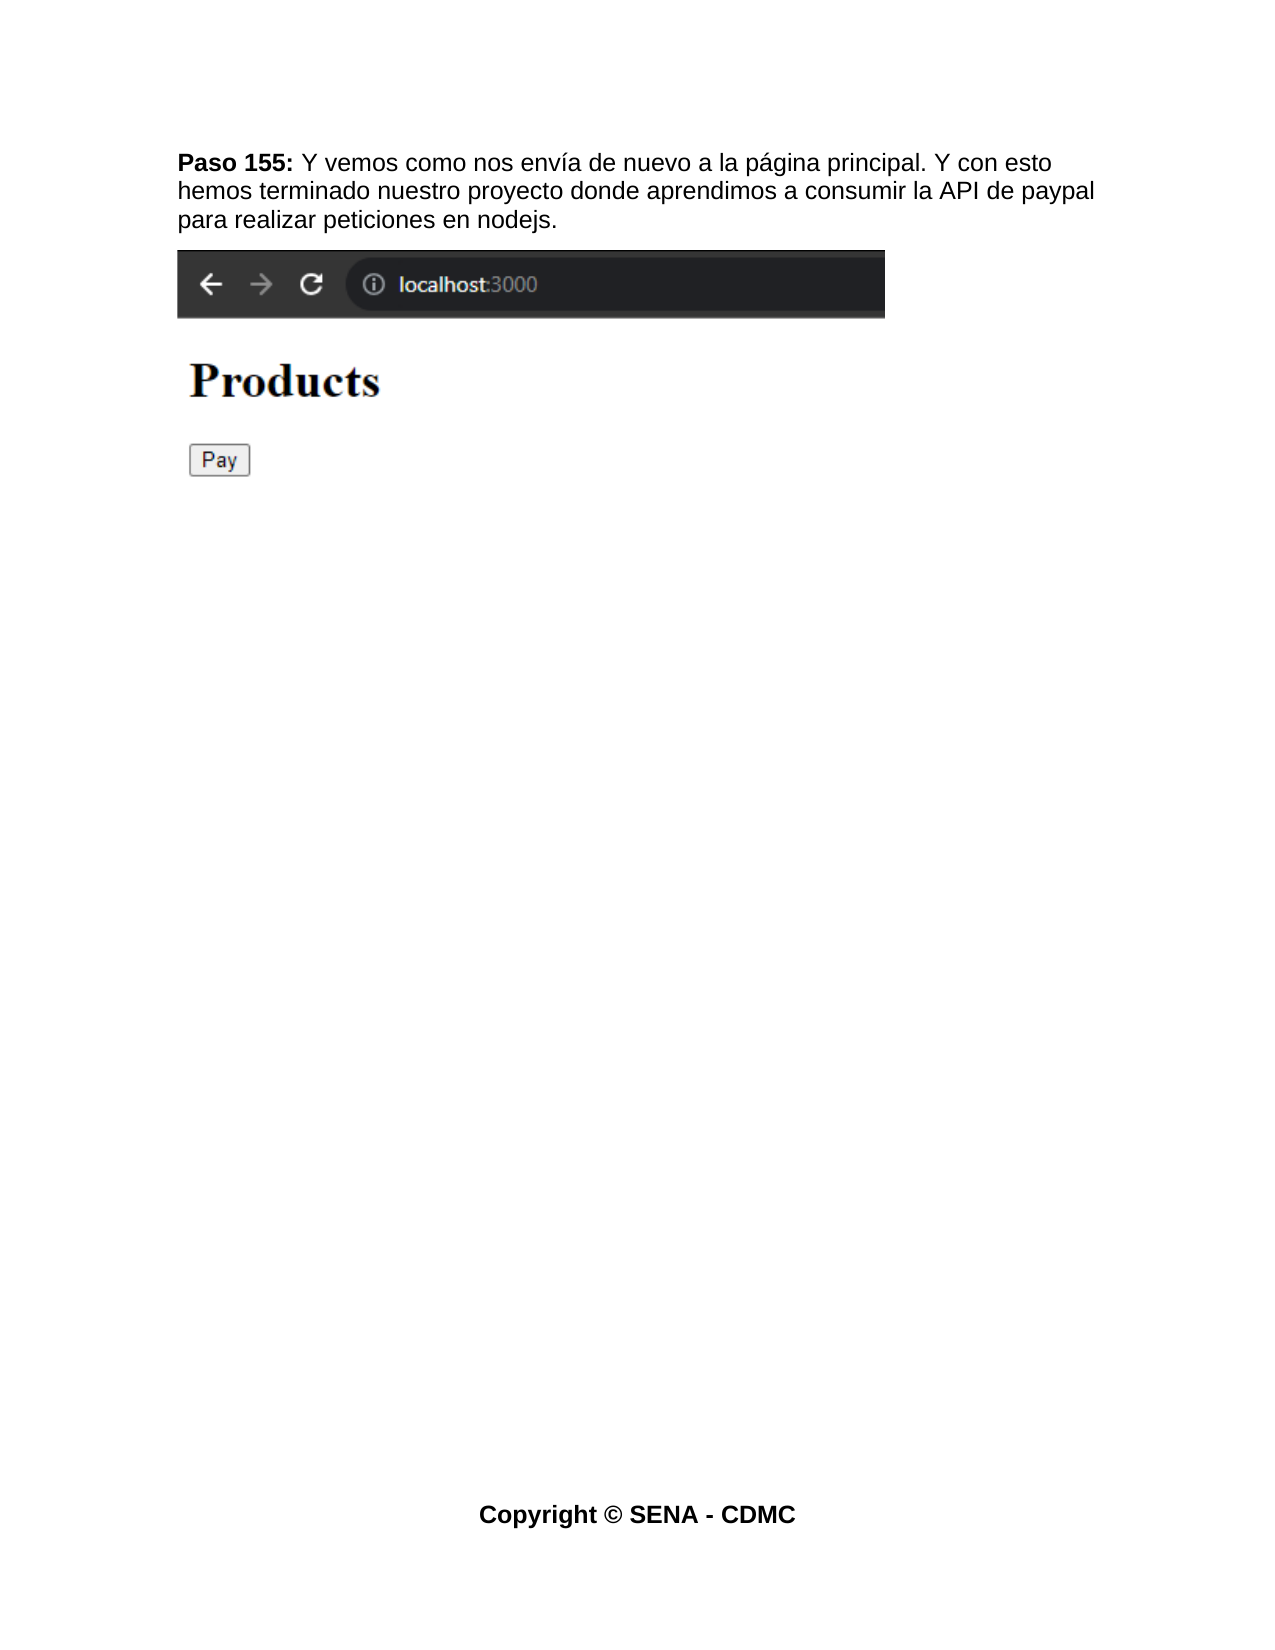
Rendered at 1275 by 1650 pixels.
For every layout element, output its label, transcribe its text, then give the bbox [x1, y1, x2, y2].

picture [177, 250, 885, 688]
text Paso 155: Y vemos como nos envía de nuevo a la página principal. Y con esto hemos terminado nuestro proyecto donde aprendimos a consumir la API de paypal para realizar peticiones en nodejs. [177, 148, 1098, 234]
